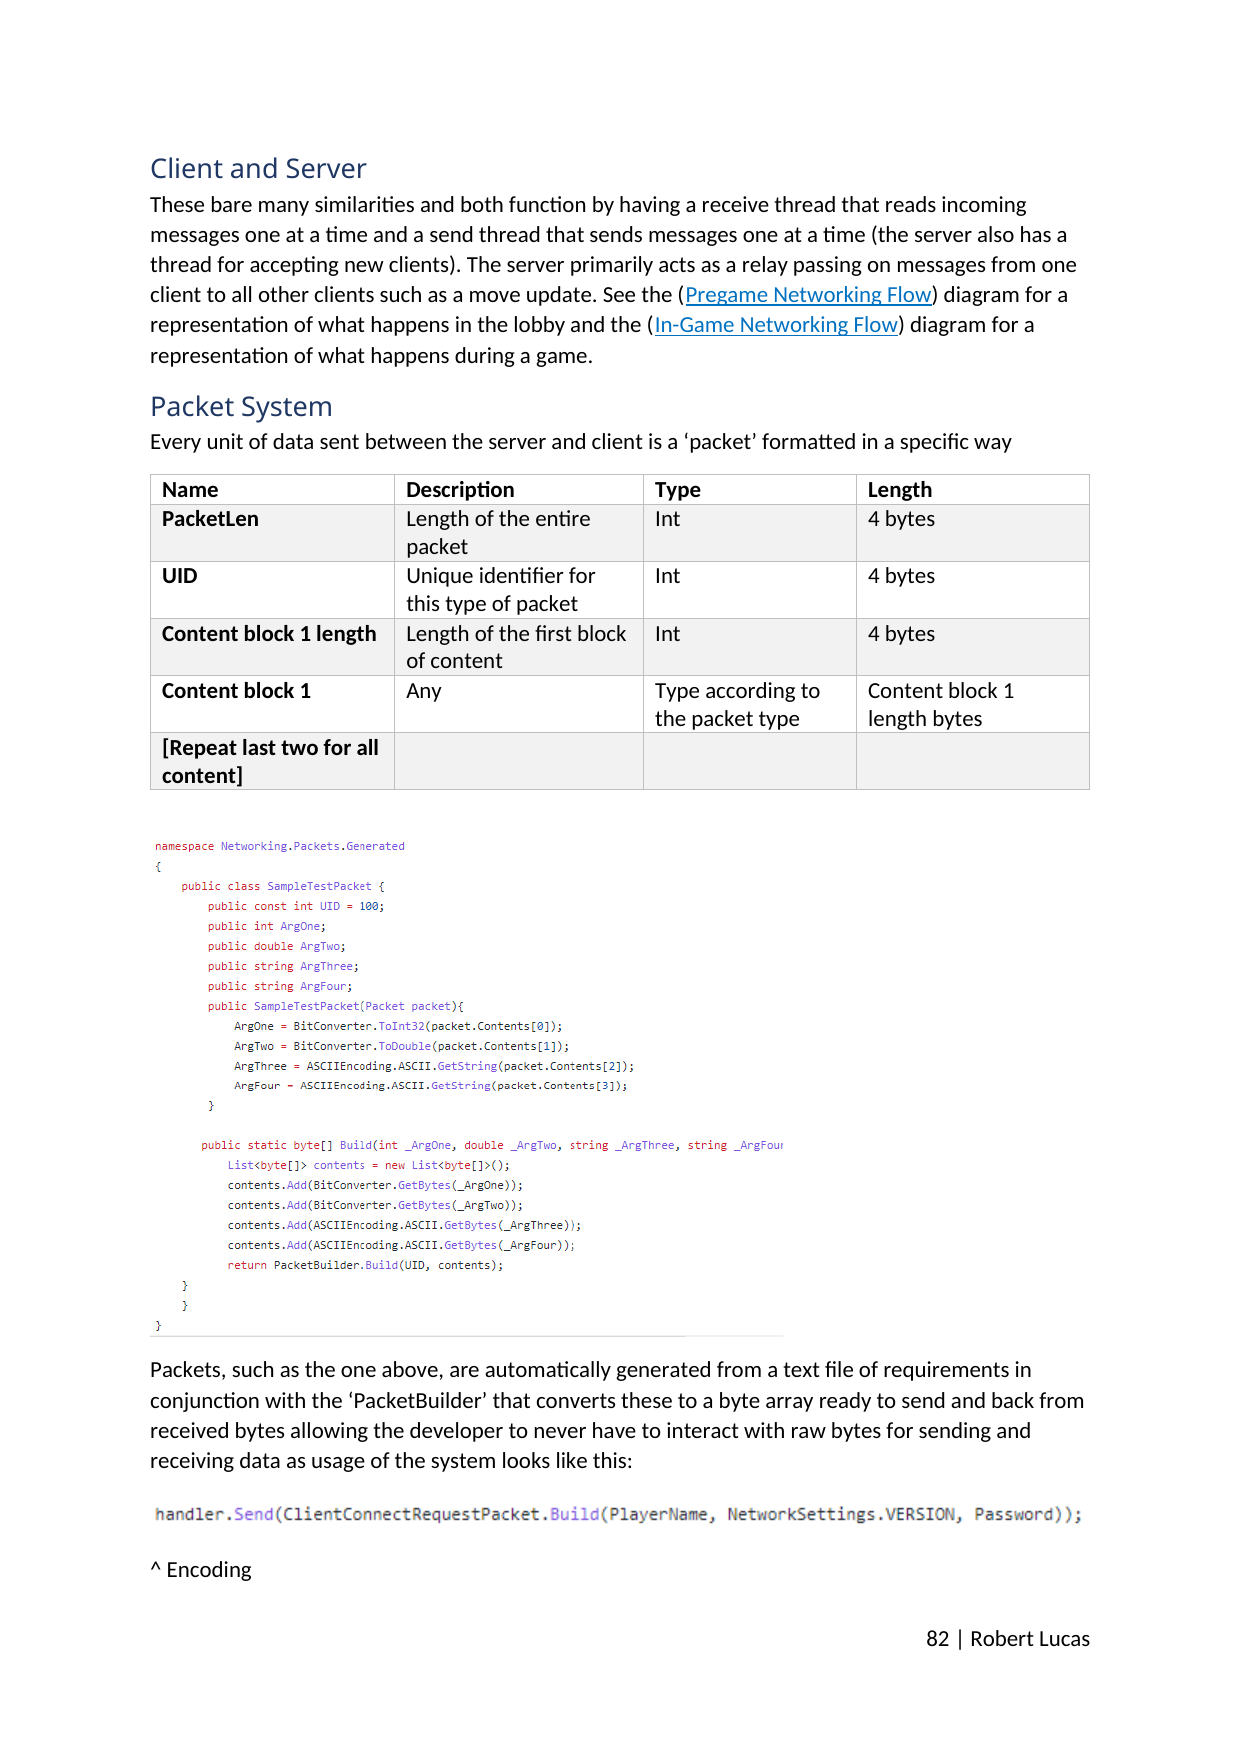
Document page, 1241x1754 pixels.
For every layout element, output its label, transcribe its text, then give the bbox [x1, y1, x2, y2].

table_cell Any [395, 676, 643, 732]
table_header Type [644, 475, 856, 503]
text Every unit of data sent between the server and client is a ‘packet’ formatted in a specific way [150, 427, 1090, 456]
text Packets, such as the one above, are automatically generated from a text file of requirements in conjunction with the ‘PacketBuilder’ that converts these to a byte array ready to send and back from received bytes allowing the developer to never have to interact with raw bytes for sending and receiving data as usage of the system looks like this: [150, 1356, 1090, 1474]
table_cell [Repeat last two for all content] [151, 733, 394, 789]
table_header Length [857, 475, 1089, 503]
table_cell PacketLen [151, 505, 394, 561]
table_cell Content block 1 length [151, 619, 394, 675]
table_cell 4 bytes [857, 562, 1089, 618]
subtitle Client and Server [150, 150, 1090, 187]
table_cell Content block 1 length bytes [857, 676, 1089, 732]
table_cell 4 bytes [857, 505, 1089, 561]
subtitle Packet System [150, 388, 1090, 424]
table_header Description [395, 475, 643, 503]
table_cell [857, 733, 1089, 789]
table_cell Int [644, 619, 856, 675]
table_cell [644, 733, 856, 789]
table_cell Length of the entire packet [395, 505, 643, 561]
table_cell Content block 1 [151, 676, 394, 732]
text These bare many similarities and both function by having a receive thread that reads incoming messages one at a time and a send thread that sends messages one at a time (the server also has a thread for accepting new clients). The server primarily acts as a relay passing on messages from one client to all other clients such as a move update. See the (Pregame Networking Flow) diagram for a representation of what happens in the lobby and the (In-Game Networking Flow) diagram for a representation of what happens during a game. [150, 190, 1090, 369]
table_cell Length of the first block of content [395, 619, 643, 675]
table_cell Int [644, 505, 856, 561]
table_header Name [151, 475, 394, 503]
table_cell 4 bytes [857, 619, 1089, 675]
table_cell Unique identifier for this type of packet [395, 562, 643, 618]
text ^ Encoding [150, 1555, 1090, 1583]
table_cell [395, 733, 643, 789]
table_cell Type according to the packet type [644, 676, 856, 732]
table_cell Int [644, 562, 856, 618]
table_cell UID [151, 562, 394, 618]
